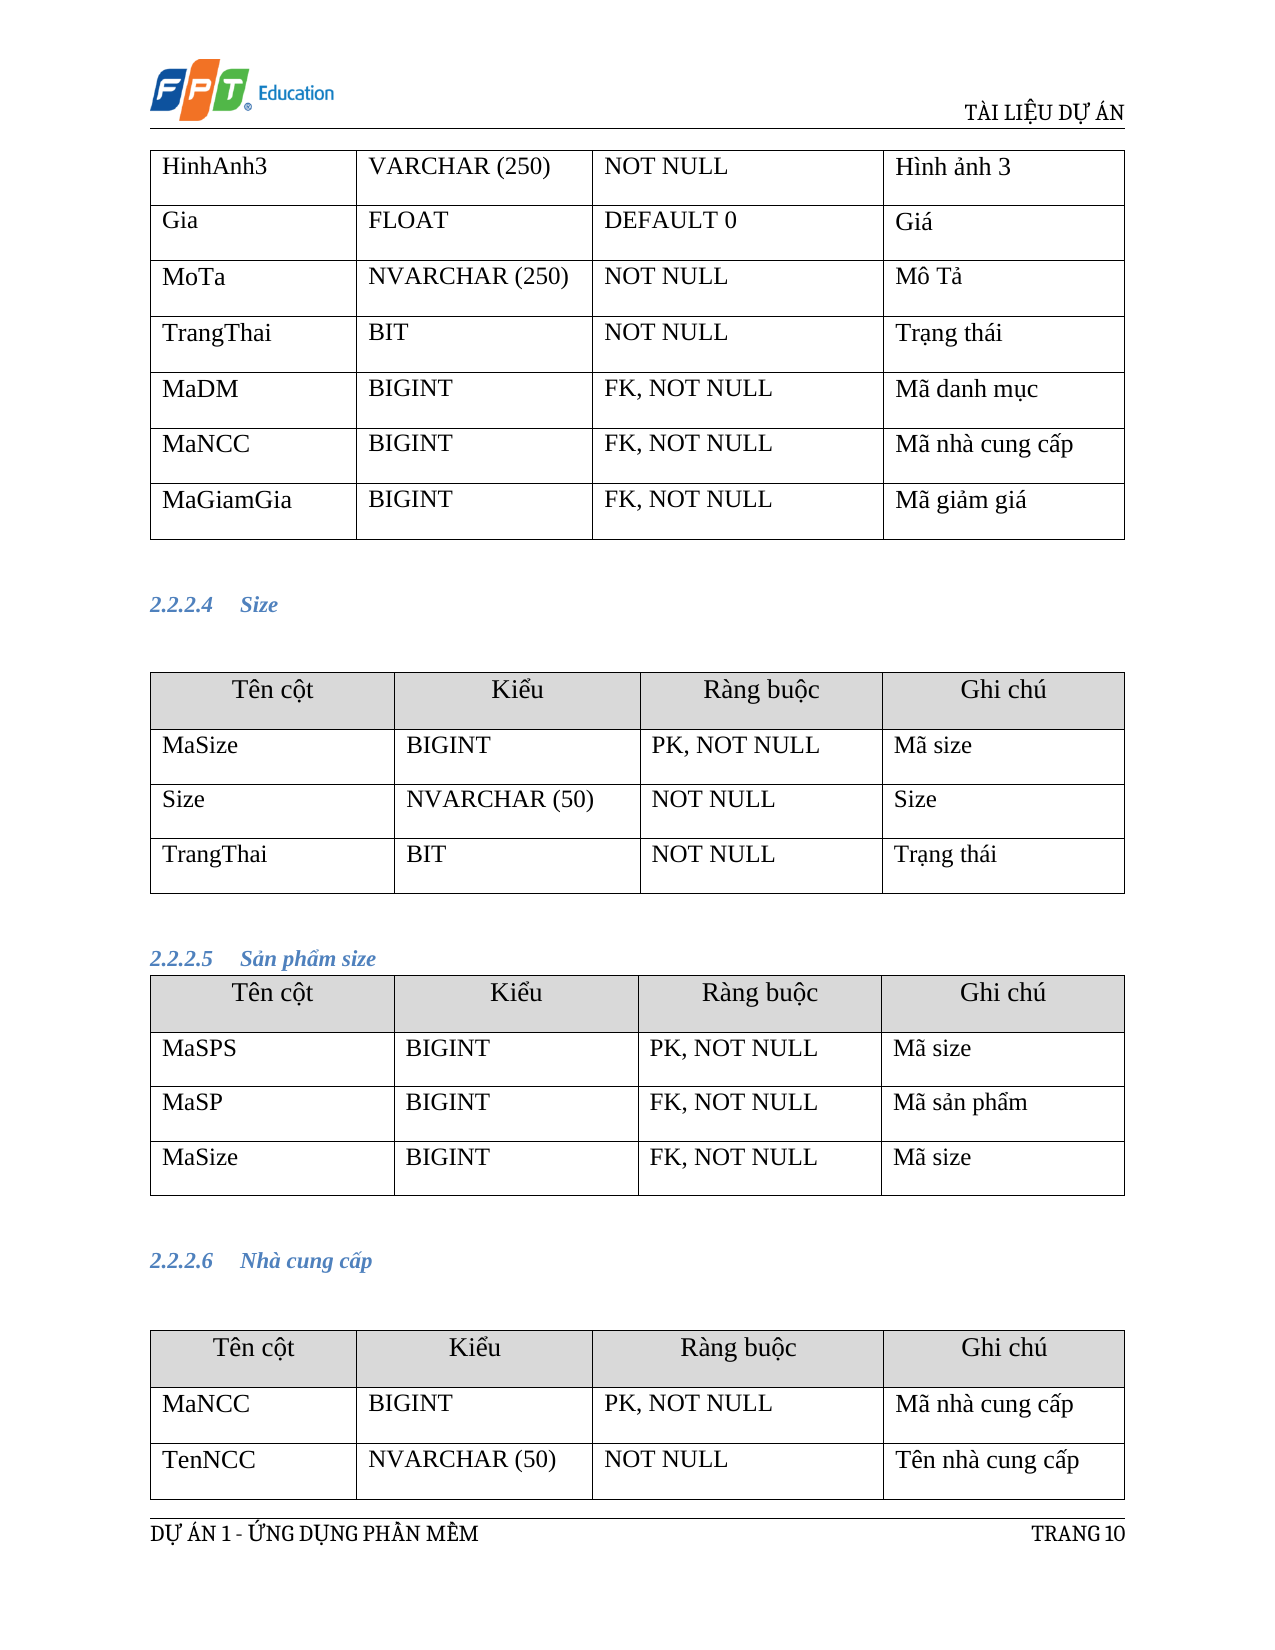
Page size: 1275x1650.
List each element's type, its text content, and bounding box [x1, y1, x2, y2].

table_header Ràng buộc [639, 976, 881, 1032]
table_cell FK, NOT NULL [593, 373, 883, 427]
table_cell NOT NULL [641, 839, 882, 892]
table_cell MaSize [151, 730, 394, 783]
table_cell BIGINT [395, 1033, 638, 1086]
table_header Tên cột [151, 673, 394, 729]
table_cell NVARCHAR (50) [395, 785, 640, 838]
table_cell Mã size [882, 1033, 1124, 1086]
table_header Tên cột [151, 1331, 356, 1387]
table_header Kiểu [357, 1331, 592, 1387]
table_cell NVARCHAR (250) [357, 261, 592, 316]
table_cell NOT NULL [593, 317, 883, 372]
table_cell MaDM [151, 373, 356, 427]
table_cell Trạng thái [883, 839, 1124, 892]
table_header Tên cột [151, 976, 394, 1032]
table_cell Mô Tả [884, 261, 1124, 316]
table_cell Mã nhà cung cấp [884, 429, 1124, 483]
table_cell TrangThai [151, 317, 356, 372]
table_cell BIT [395, 839, 640, 892]
table_cell Hình ảnh 3 [884, 151, 1124, 204]
table_cell FK, NOT NULL [639, 1087, 881, 1141]
table_cell BIGINT [357, 373, 592, 427]
table_cell Size [151, 785, 394, 838]
table_cell BIGINT [357, 1388, 592, 1443]
subtitle Sản phẩm size [150, 944, 1125, 971]
table_cell Mã nhà cung cấp [884, 1388, 1124, 1443]
table_cell Giá [884, 206, 1124, 260]
table_cell NOT NULL [593, 1444, 883, 1499]
table_cell PK, NOT NULL [593, 1388, 883, 1443]
table_cell MaNCC [151, 1388, 356, 1443]
table_cell TenNCC [151, 1444, 356, 1499]
table_cell BIGINT [395, 730, 640, 783]
table_cell MaSPS [151, 1033, 394, 1086]
table_cell DEFAULT 0 [593, 206, 883, 260]
table_header Kiểu [395, 673, 640, 729]
table_header Ràng buộc [641, 673, 882, 729]
table_cell BIGINT [395, 1142, 638, 1195]
table_cell Mã sản phẩm [882, 1087, 1124, 1141]
table_cell PK, NOT NULL [641, 730, 882, 783]
table_cell NVARCHAR (50) [357, 1444, 592, 1499]
table_cell BIGINT [357, 429, 592, 483]
table_cell FK, NOT NULL [593, 429, 883, 483]
table_header Ghi chú [884, 1331, 1124, 1387]
table_cell Size [883, 785, 1124, 838]
table_cell MoTa [151, 261, 356, 316]
subtitle Nhà cung cấp [150, 1247, 1125, 1273]
table_cell Gia [151, 206, 356, 260]
table_cell MaNCC [151, 429, 356, 483]
table_cell BIGINT [357, 484, 592, 539]
table_cell Trạng thái [884, 317, 1124, 372]
table_cell FK, NOT NULL [593, 484, 883, 539]
table_cell TrangThai [151, 839, 394, 892]
table_cell BIGINT [395, 1087, 638, 1141]
table_cell VARCHAR (250) [357, 151, 592, 204]
table_cell HinhAnh3 [151, 151, 356, 204]
table_cell NOT NULL [593, 261, 883, 316]
table_cell BIT [357, 317, 592, 372]
table_header Kiểu [395, 976, 638, 1032]
table_header Ghi chú [883, 673, 1124, 729]
table_cell Mã danh mục [884, 373, 1124, 427]
table_cell MaSP [151, 1087, 394, 1141]
table_cell PK, NOT NULL [639, 1033, 881, 1086]
subtitle Size [150, 591, 1125, 617]
table_cell FLOAT [357, 206, 592, 260]
table_cell Mã size [883, 730, 1124, 783]
table_cell Mã size [882, 1142, 1124, 1195]
table_cell MaGiamGia [151, 484, 356, 539]
table_cell MaSize [151, 1142, 394, 1195]
picture [150, 59, 336, 121]
table_header Ghi chú [882, 976, 1124, 1032]
table_cell Tên nhà cung cấp [884, 1444, 1124, 1499]
table_cell NOT NULL [641, 785, 882, 838]
table_cell FK, NOT NULL [639, 1142, 881, 1195]
table_cell Mã giảm giá [884, 484, 1124, 539]
table_cell NOT NULL [593, 151, 883, 204]
table_header Ràng buộc [593, 1331, 883, 1387]
